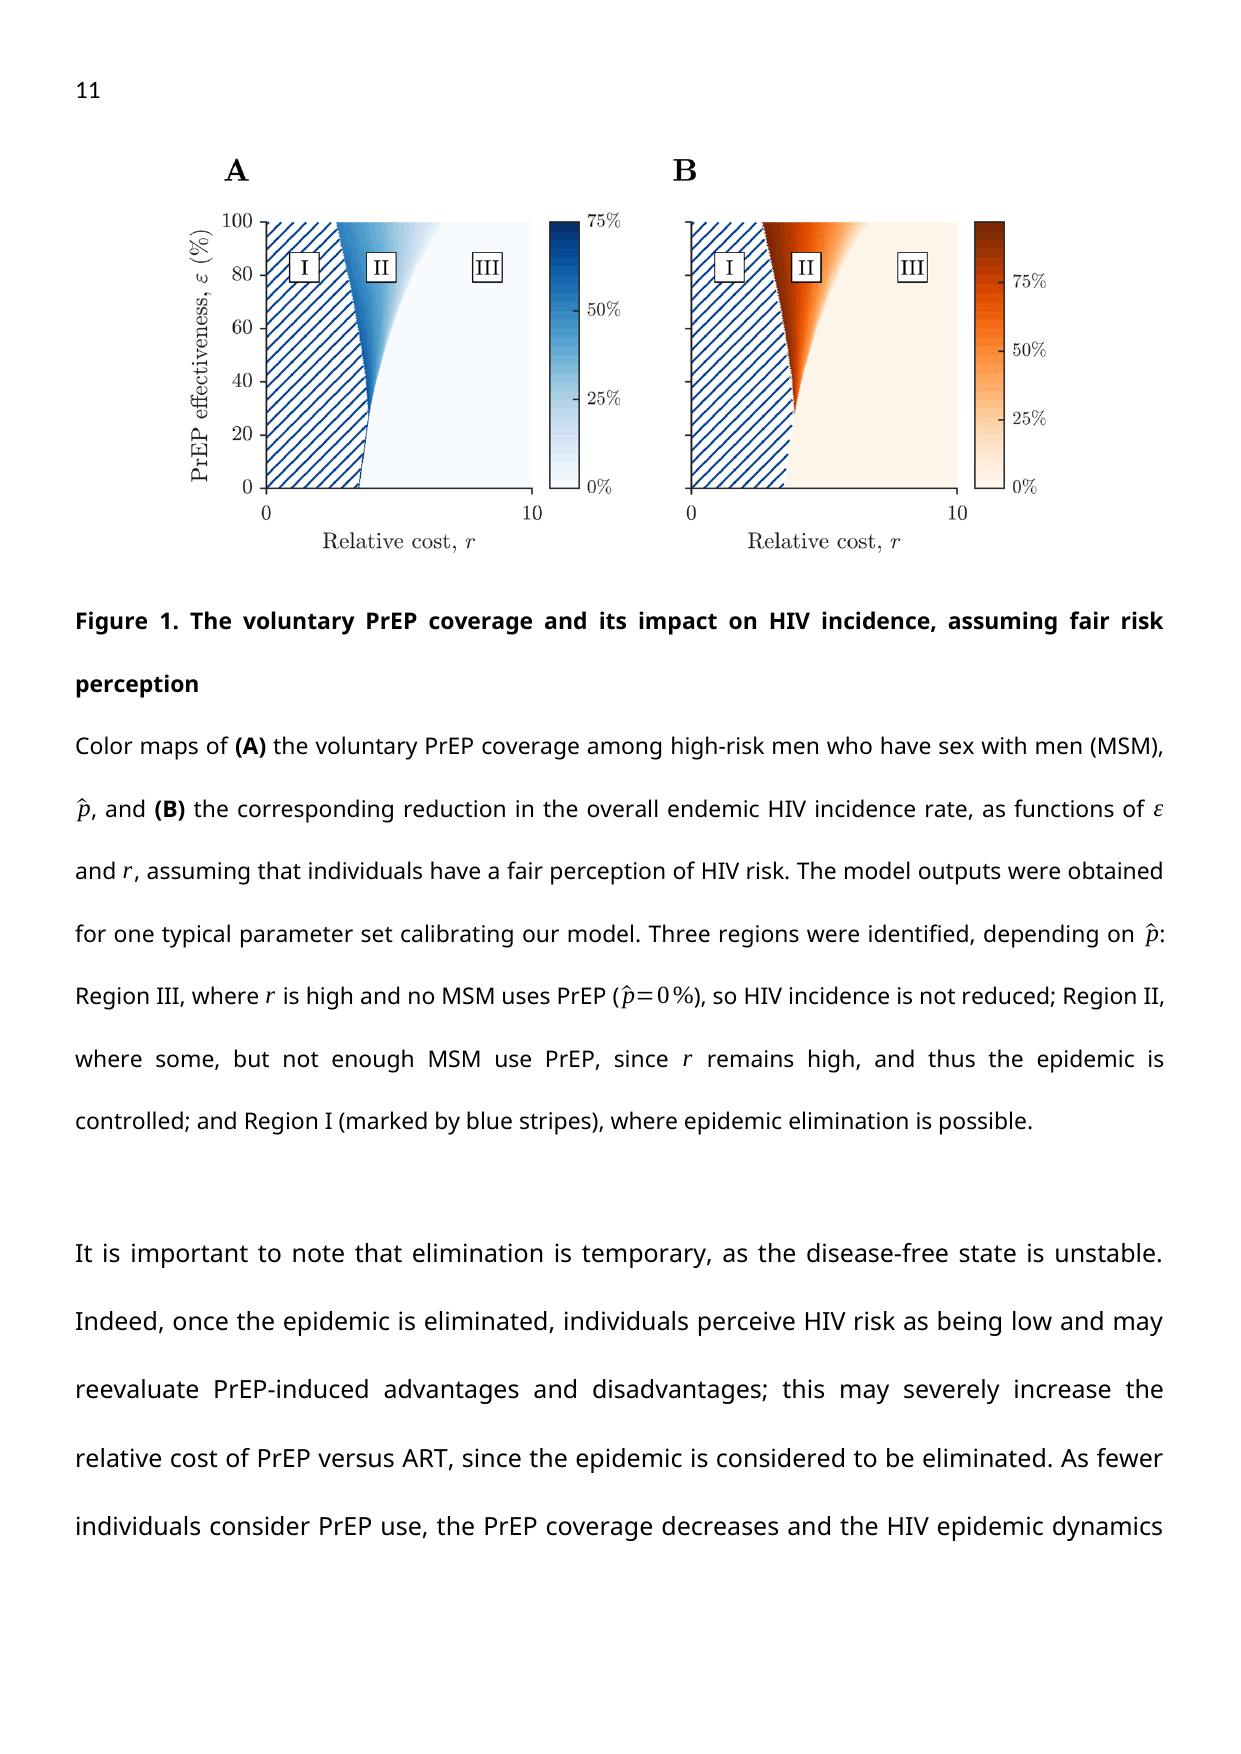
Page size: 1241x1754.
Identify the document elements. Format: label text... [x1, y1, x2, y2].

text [75, 1236, 1165, 1542]
picture [177, 135, 1063, 577]
text Color maps of (A) the voluntary PrEP coverage among high-risk men who have sex with men (MSM), , and (B) the corresponding reduction in the overall endemic HIV incidence rate, as functions of and , assuming that individuals have a fair perception of HIV risk. The model outputs were obtained for one typical parameter set calibrating our model. Three regions were identified, depending on : Region III, where is high and no MSM uses PrEP (), so HIV incidence is not reduced; Region II, where some, but not enough MSM use PrEP, since remains high, and thus the epidemic is controlled; and Region I (marked by blue stripes), where epidemic elimination is possible. [75, 730, 1165, 1137]
text Figure 1. The voluntary PrEP coverage and its impact on HIV incidence, assuming fair risk perception [75, 605, 1165, 699]
